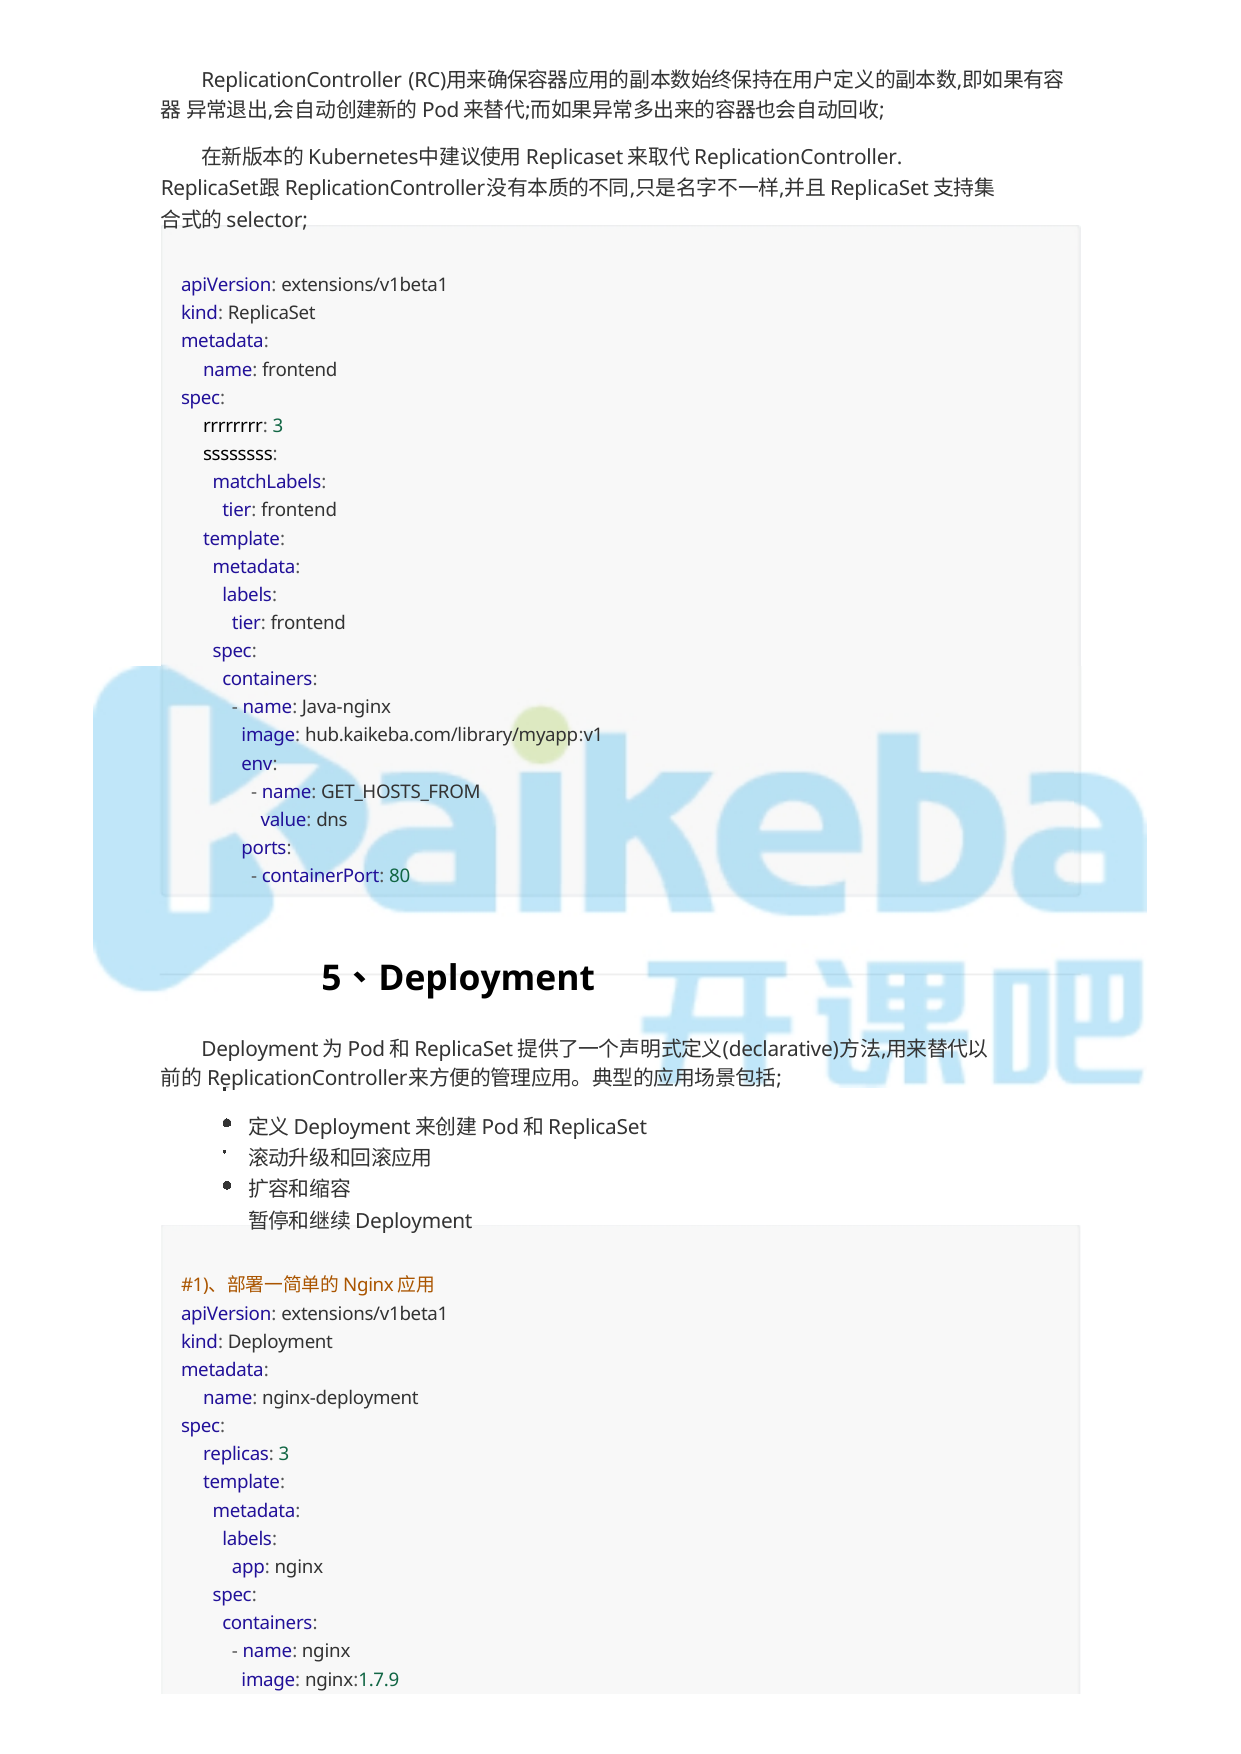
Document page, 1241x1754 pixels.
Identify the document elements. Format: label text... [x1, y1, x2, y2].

text name: frontend [203, 361, 1089, 380]
text template: [203, 1474, 1089, 1493]
text 在新版本的Kubernetes 中建议使用Replicaset来取代ReplicationController. ReplicaSet 跟 ReplicationController 没有本质的不同,只是名字不一样,并且ReplicaSet支持集合式的selector; [161, 139, 1004, 233]
text Deployment为Pod和ReplicaSet提供了一个声明式定义(declarative) 方法,用来替代以前的 ReplicationController 来方便的管理应用。典型的应用场景包括; [161, 1033, 1004, 1091]
list : [203, 446, 1089, 464]
text kind: ReplicaSet [181, 305, 1089, 323]
text tier: frontend [192, 502, 1089, 520]
text - containerPort : 80 [192, 868, 1089, 886]
text labels: [192, 1531, 1089, 1549]
text tier: frontend [192, 615, 1089, 633]
text template: [203, 530, 1089, 548]
text apiVersion: extensions/v1beta1 [181, 1306, 1089, 1324]
text #1)、部署一简单的Nginx应用 [181, 1276, 1089, 1296]
picture [60, 63, 1182, 1695]
text - name: nginx [192, 1643, 1089, 1661]
text labels: [192, 587, 1089, 605]
text metadata: [181, 333, 1089, 352]
text replicas: 3 [203, 1446, 1089, 1464]
text metadata: [192, 1502, 1089, 1521]
text 定义Deployment来创建Pod和ReplicaSet [248, 1112, 1089, 1140]
subtitle 5、Deployment [321, 952, 1089, 1001]
text ReplicationController (RC)用来确保容器应用的副本数始终保持在用户定义的副本数,即如果有容器 异常退出,会自动创建新的Pod来替代;而如果异常多出来的容器也会自动回收; [161, 64, 1084, 124]
text spec: [192, 643, 1089, 661]
text - name: GET_HOSTS_FROM [192, 783, 1089, 802]
text containers: [192, 1615, 1089, 1633]
text apiVersion: extensions/v1beta1 [181, 277, 1089, 295]
text kind: Deployment [181, 1334, 1089, 1352]
text 暂停和继续Deployment [248, 1206, 1089, 1234]
text metadata: [192, 558, 1089, 577]
text ports: [192, 840, 1089, 858]
text spec: [181, 389, 1089, 408]
text spec: [181, 1418, 1089, 1436]
text 滚动升级和回滚应用 [248, 1144, 1089, 1171]
list : 3 [203, 418, 1089, 436]
text 扩容和缩容 [248, 1175, 1089, 1202]
text - name: Java-nginx [192, 699, 1089, 717]
text matchLabels: [192, 474, 1089, 492]
text app: nginx [192, 1559, 1089, 1577]
text containers: [192, 671, 1089, 689]
text metadata: [181, 1362, 1089, 1380]
text spec: [192, 1587, 1089, 1605]
text image: hub.kaikeba.com/library/myapp :v1 [192, 727, 1089, 746]
text env: [192, 755, 1089, 774]
text name: nginx-deployment [203, 1390, 1089, 1408]
text value: dns [192, 812, 1089, 830]
text image: nginx:1.7.9 [192, 1671, 1089, 1689]
